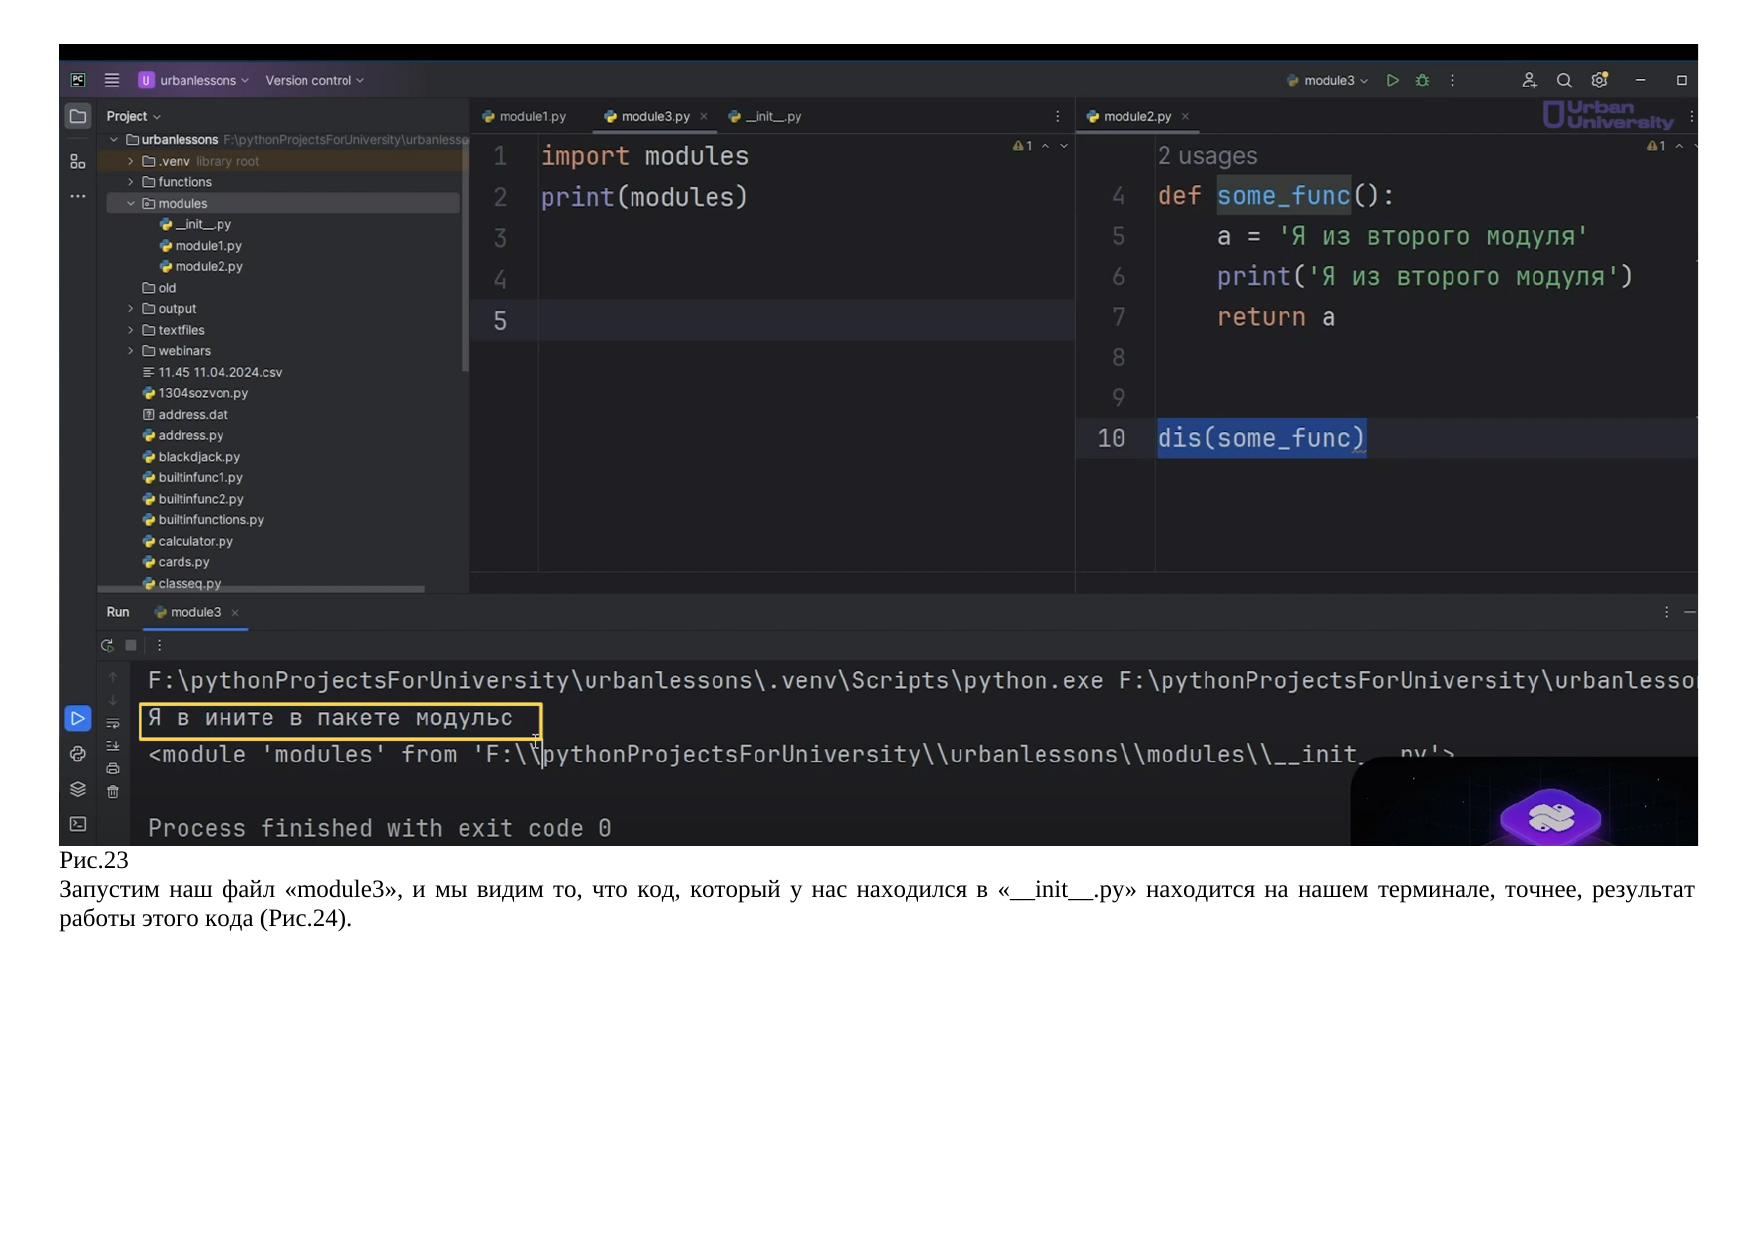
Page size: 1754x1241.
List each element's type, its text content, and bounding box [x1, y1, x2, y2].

picture [59, 44, 1699, 846]
text Запустим наш файл «module3», и мы видим то, что код, который у нас находился в «__init__.py» находится на нашем терминале, точнее, результат работы этого кода (Рис.24). [59, 874, 1698, 931]
text Рис.23 [59, 846, 1698, 874]
